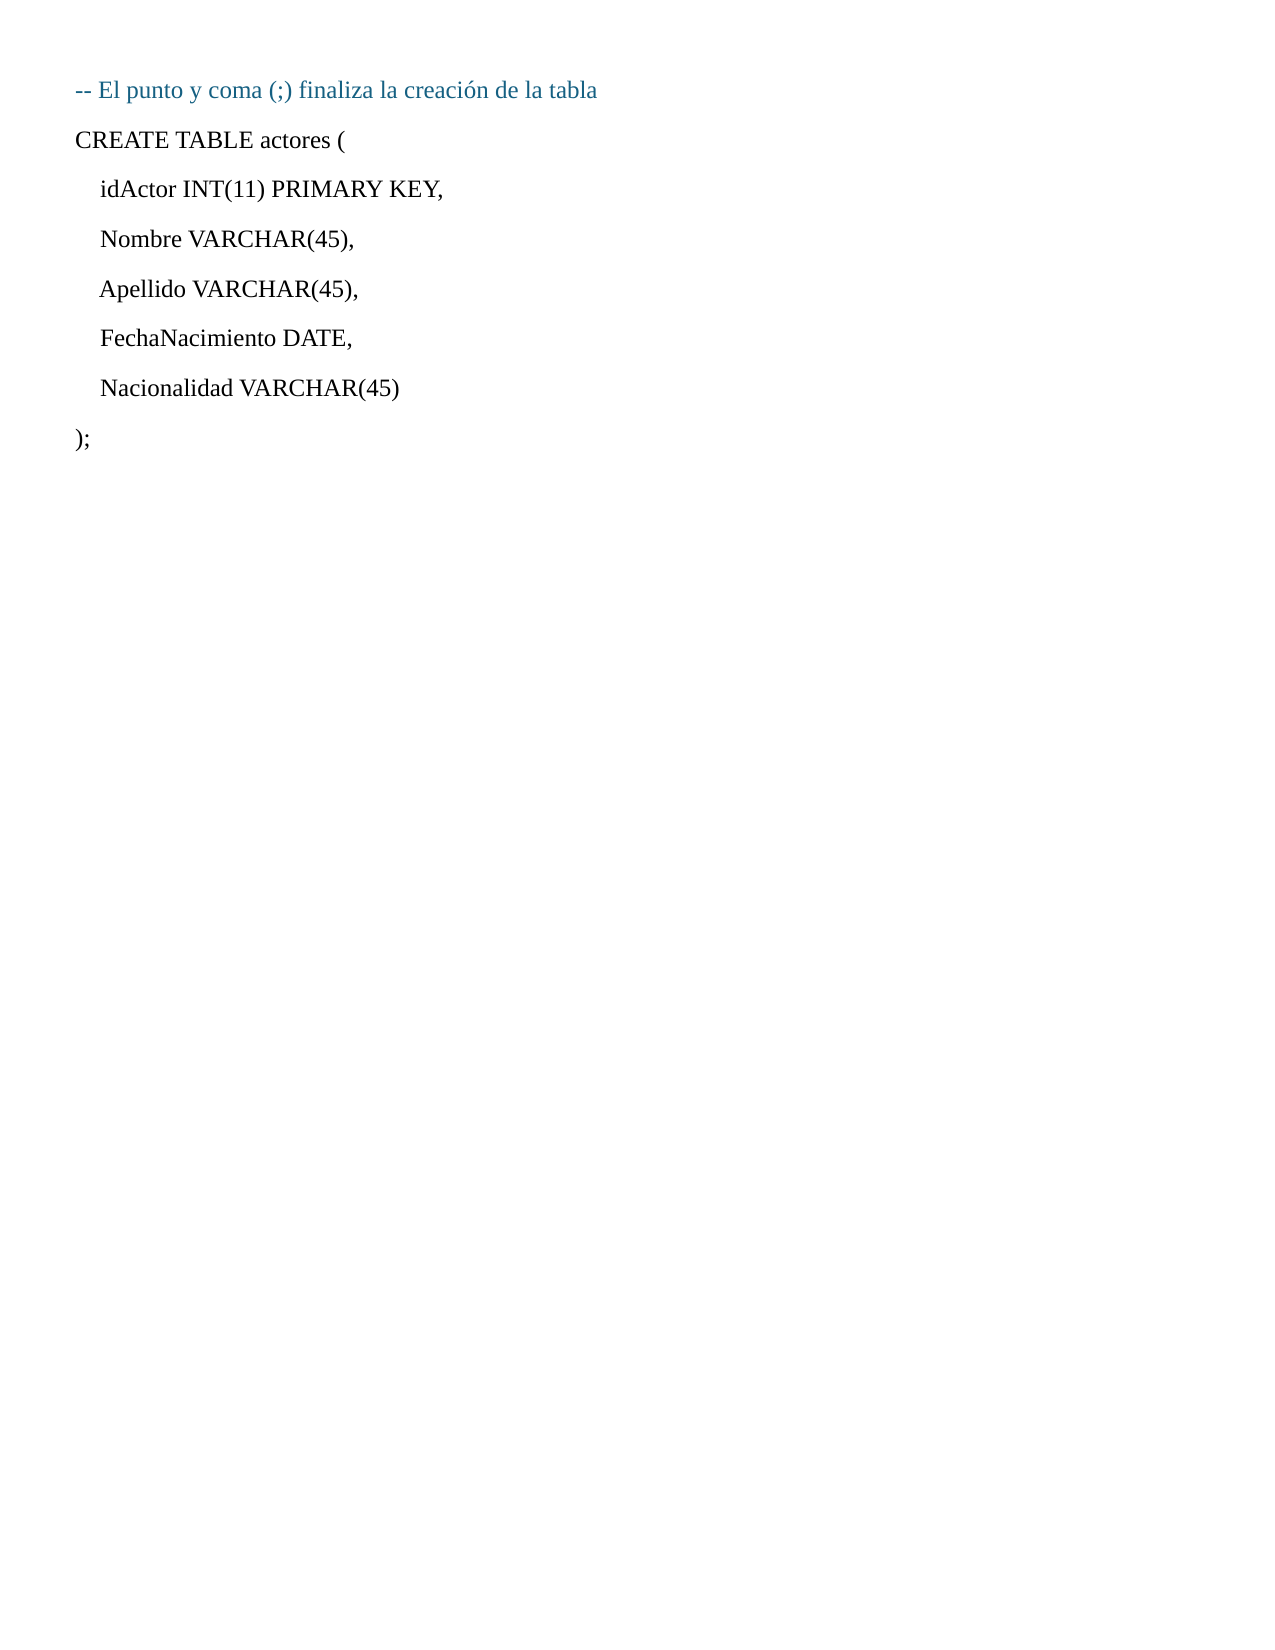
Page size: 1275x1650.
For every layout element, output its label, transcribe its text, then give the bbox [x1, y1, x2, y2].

text -- El punto y coma (;) finaliza la creación de la tabla [75, 75, 1200, 104]
text FechaNacimiento DATE, [75, 323, 1200, 352]
text CREATE TABLE actores ( [75, 125, 1200, 153]
text Apellido VARCHAR(45), [75, 274, 1200, 302]
text Nacionalidad VARCHAR(45) [75, 373, 1200, 402]
text ); [75, 423, 1200, 452]
text Nombre VARCHAR(45), [75, 224, 1200, 253]
text idActor INT(11) PRIMARY KEY, [75, 174, 1200, 203]
